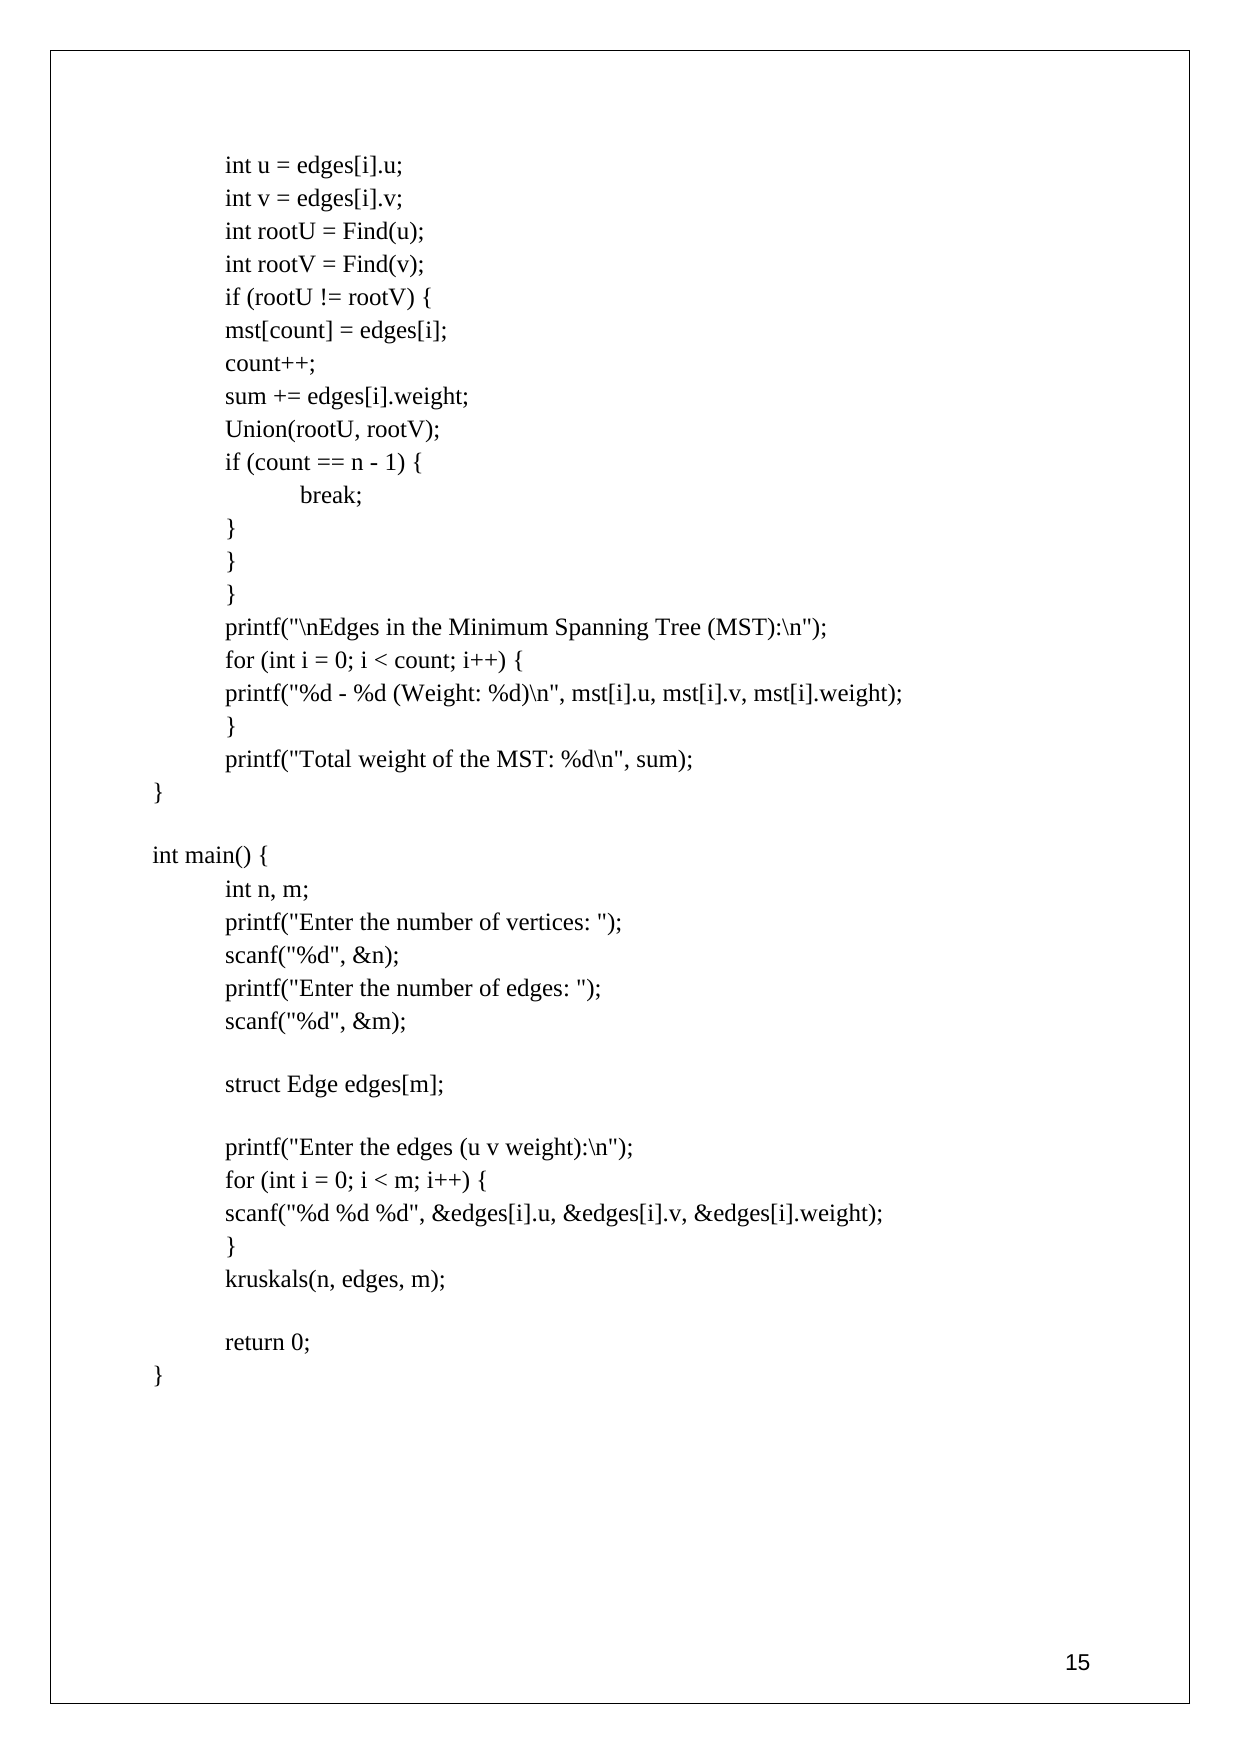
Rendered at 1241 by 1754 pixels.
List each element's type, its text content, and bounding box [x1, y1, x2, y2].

text for (int i = 0; i < m; i++) { [152, 1165, 1090, 1194]
text printf("Total weight of the MST: %d\n", sum); [152, 744, 1090, 773]
text scanf("%d %d %d", &edges[i].u, &edges[i].v, &edges[i].weight); [152, 1198, 1090, 1227]
text } [152, 1231, 1090, 1260]
text int u = edges[i].u; [152, 150, 1090, 179]
text } [152, 1361, 1090, 1389]
text printf("%d - %d (Weight: %d)\n", mst[i].u, mst[i].v, mst[i].weight); [152, 678, 1090, 707]
text if (count == n - 1) { [152, 447, 1090, 476]
text scanf("%d", &n); [152, 940, 1090, 968]
text } [152, 777, 1090, 806]
text return 0; [152, 1327, 1090, 1356]
text } [152, 711, 1090, 740]
text } [152, 546, 1090, 575]
text if (rootU != rootV) { [152, 282, 1090, 311]
text printf("Enter the edges (u v weight):\n"); [152, 1132, 1090, 1161]
text } [152, 513, 1090, 542]
text count++; [152, 348, 1090, 377]
text break; [152, 480, 1090, 509]
text int v = edges[i].v; [152, 183, 1090, 212]
text struct Edge edges[m]; [152, 1069, 1090, 1098]
text int main() { [152, 841, 1090, 869]
text int rootV = Find(v); [152, 249, 1090, 278]
text for (int i = 0; i < count; i++) { [152, 645, 1090, 674]
text mst[count] = edges[i]; [152, 315, 1090, 344]
text Union(rootU, rootV); [152, 414, 1090, 443]
text printf("Enter the number of vertices: "); [152, 907, 1090, 935]
text sum += edges[i].weight; [152, 381, 1090, 410]
text int n, m; [152, 874, 1090, 902]
text printf("\nEdges in the Minimum Spanning Tree (MST):\n"); [152, 612, 1090, 641]
text int rootU = Find(u); [152, 216, 1090, 245]
text } [152, 579, 1090, 608]
text scanf("%d", &m); [152, 1006, 1090, 1034]
text printf("Enter the number of edges: "); [152, 973, 1090, 1001]
text kruskals(n, edges, m); [152, 1264, 1090, 1293]
